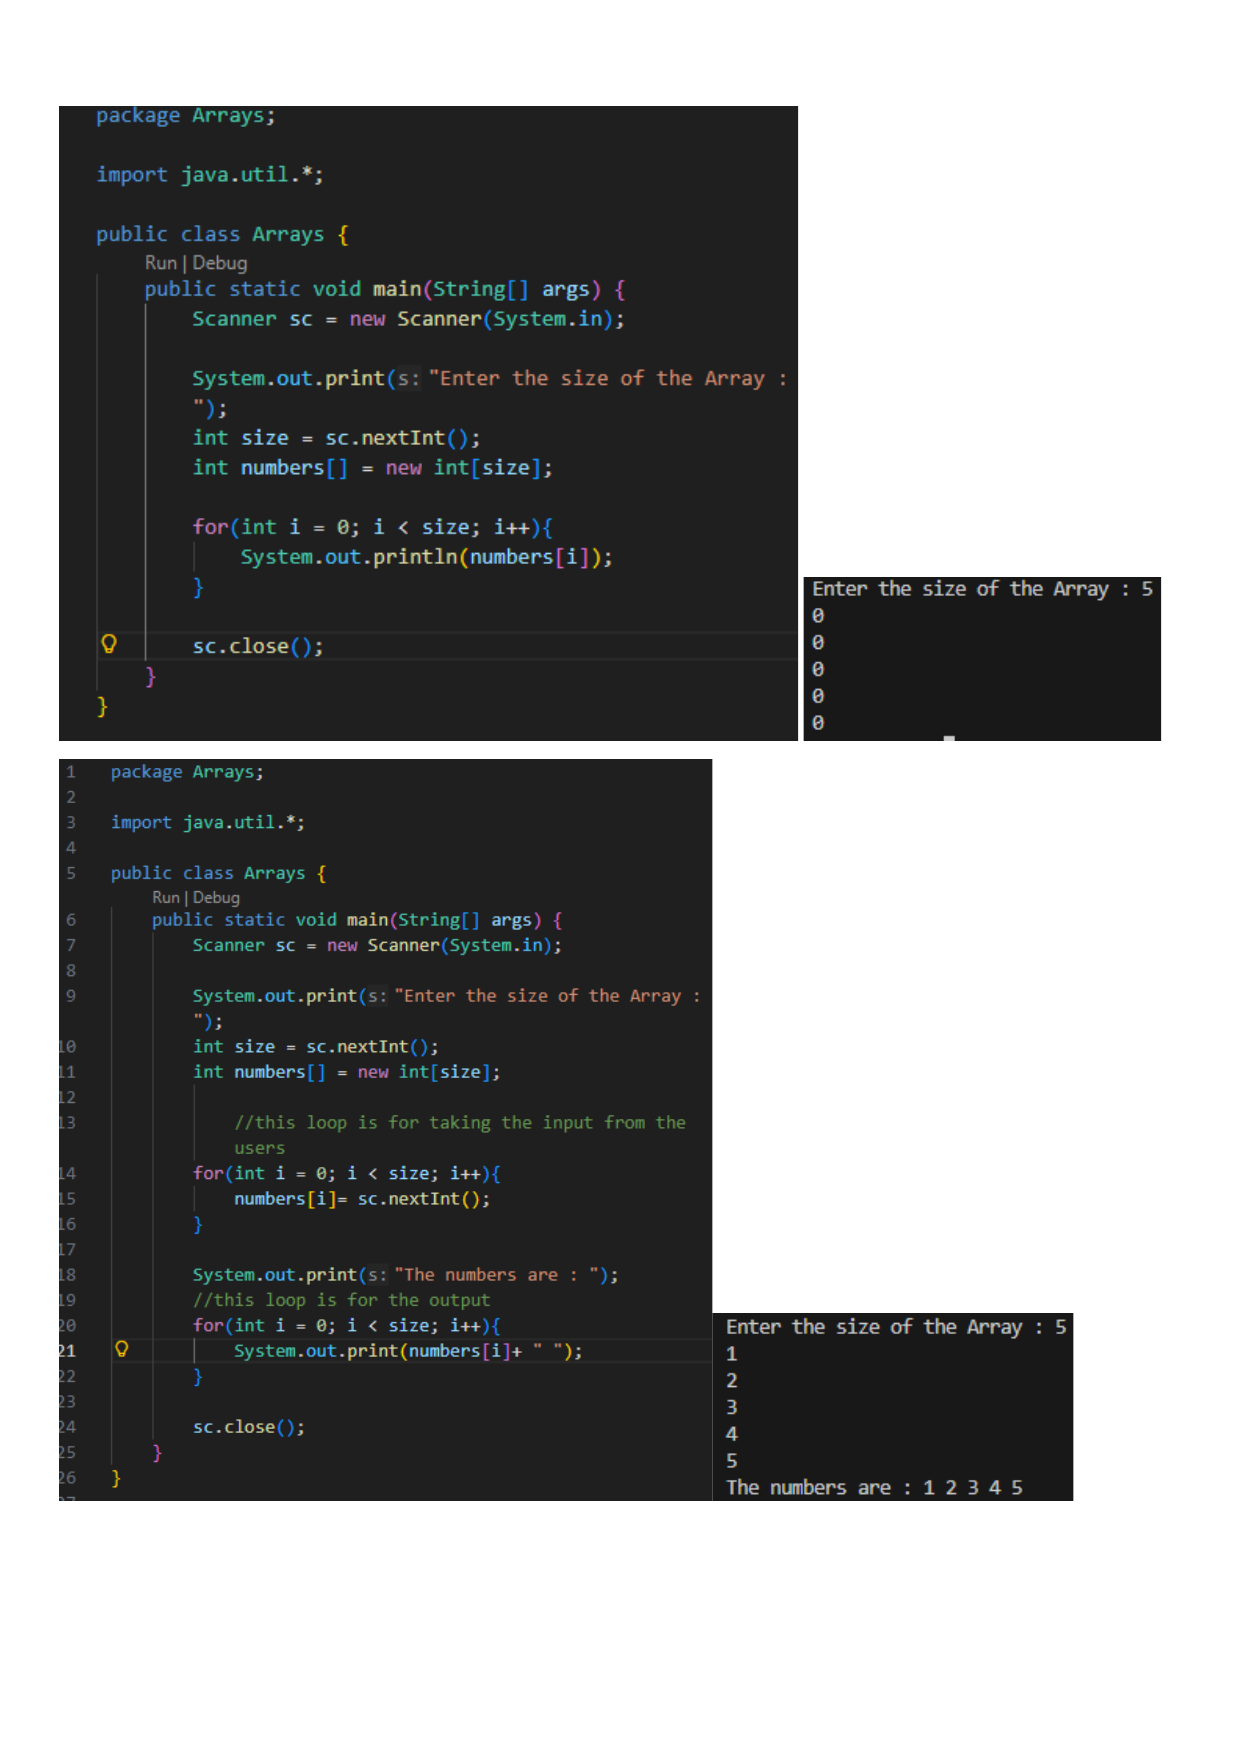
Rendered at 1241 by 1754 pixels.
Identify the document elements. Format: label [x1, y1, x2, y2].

picture [803, 577, 1162, 741]
picture [59, 106, 799, 741]
picture [59, 759, 1074, 1501]
